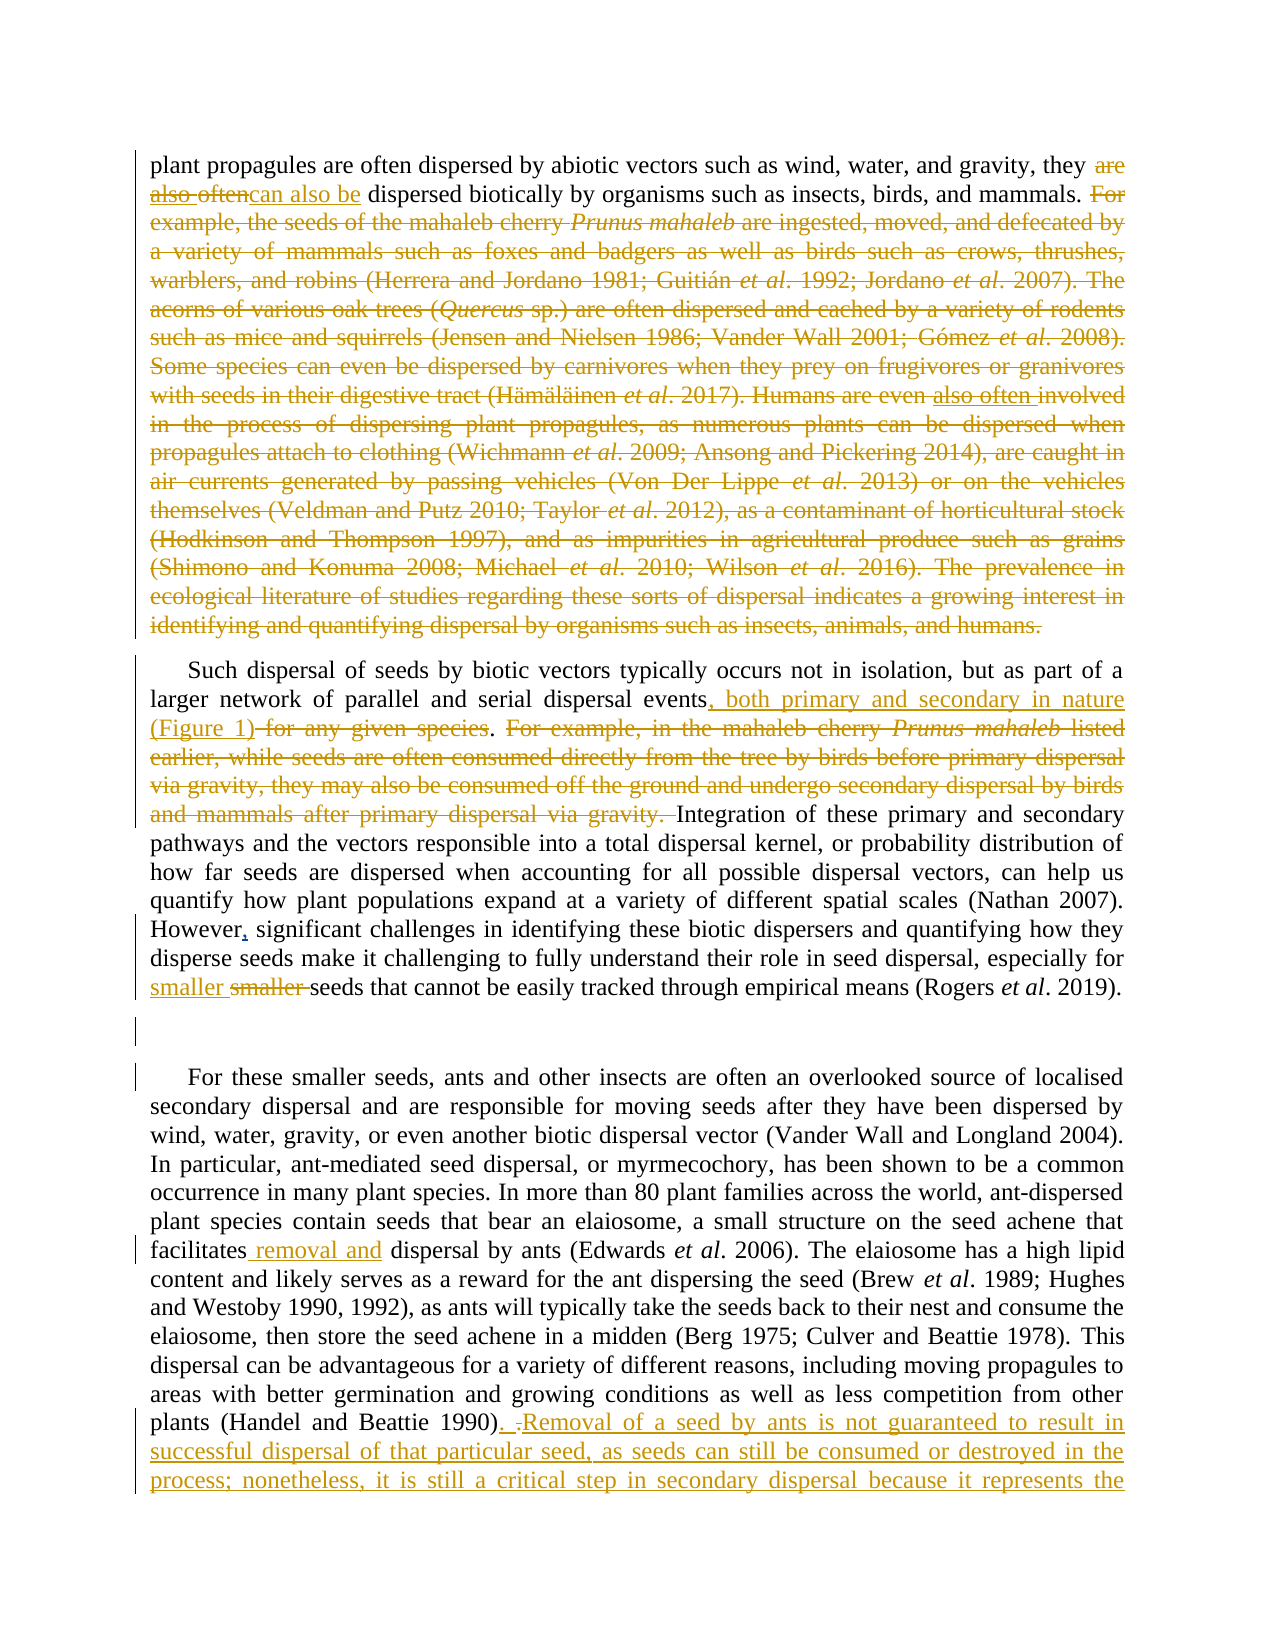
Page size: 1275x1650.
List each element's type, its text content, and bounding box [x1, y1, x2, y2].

text Such dispersal of seeds by biotic vectors typically occurs not in isolation, but as part of a larger network of parallel and serial dispersal events. Integration of these primary and secondary pathways and the vectors responsible into a total dispersal kernel, or probability distribution of how far seeds are dispersed when accounting for all possible dispersal vectors, can help us quantify how plant populations expand at a variety of different spatial scales (Nathan 2007). However significant challenges in identifying these biotic dispersers and quantifying how they disperse seeds make it challenging to fully understand their role in seed dispersal, especially for seeds that cannot be easily tracked through empirical means (Rogers et al. 2019). [150, 655, 1125, 757]
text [150, 1062, 1125, 1490]
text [150, 150, 1125, 223]
text Such dispersal of seeds by biotic vectors typically occurs not in isolation, but as part of a larger network of parallel and serial dispersal events. Integration of these primary and secondary pathways and the vectors responsible into a total dispersal kernel, or probability distribution of how far seeds are dispersed when accounting for all possible dispersal vectors, can help us quantify how plant populations expand at a variety of different spatial scales (Nathan 2007). However significant challenges in identifying these biotic dispersers and quantifying how they disperse seeds make it challenging to fully understand their role in seed dispersal, especially for seeds that cannot be easily tracked through empirical means (Rogers et al. 2019). [150, 759, 1125, 1000]
